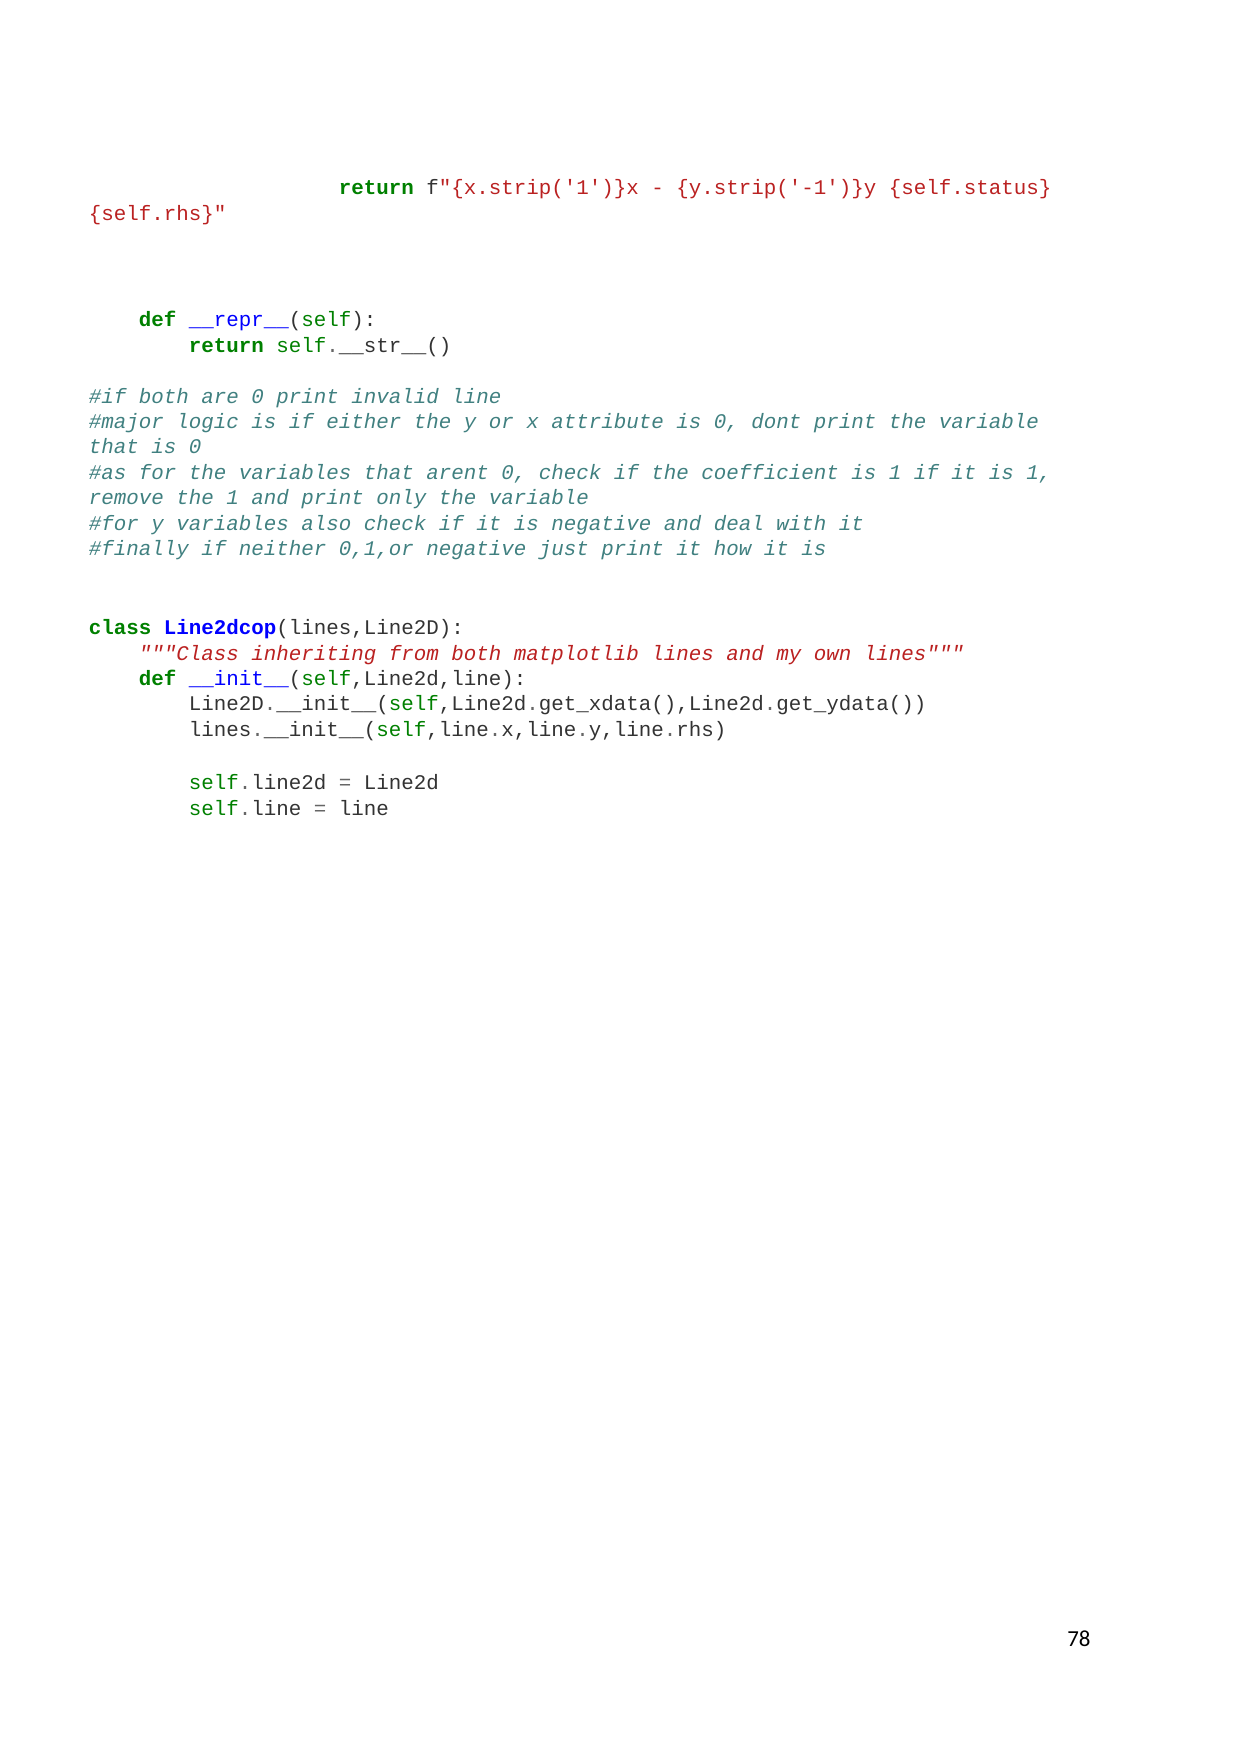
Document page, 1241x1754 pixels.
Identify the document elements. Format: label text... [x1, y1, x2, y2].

text #major logic is if either the y or x attribute is 0, dont print the variable that is 0 [89, 409, 1090, 460]
text #for y variables also check if it is negative and deal with it [89, 511, 1090, 536]
text #if both are 0 print invalid line [89, 384, 1090, 409]
text #finally if neither 0,1,or negative just print it how it is [89, 536, 1090, 562]
text return f"{x.strip('1')}x - {y.strip('-1')}y {self.status} {self.rhs}" [89, 175, 1090, 226]
text #as for the variables that arent 0, check if the coefficient is 1 if it is 1, remove the 1 and print only the variable [89, 460, 1090, 511]
text Line2D.__init__(self,Line2d.get_xdata(),Line2d.get_ydata()) [89, 692, 1090, 717]
text self.line2d = Line2d [89, 770, 1090, 796]
text """Class inheriting from both matplotlib lines and my own lines""" [89, 641, 1090, 666]
text return self.__str__() [89, 333, 1090, 358]
text def __init__(self,Line2d,line): [89, 666, 1090, 692]
text class Line2dcop(lines,Line2D): [89, 615, 1090, 641]
text def __repr__(self): [89, 308, 1090, 333]
text lines.__init__(self,line.x,line.y,line.rhs) [89, 717, 1090, 742]
text self.line = line [89, 796, 1090, 821]
